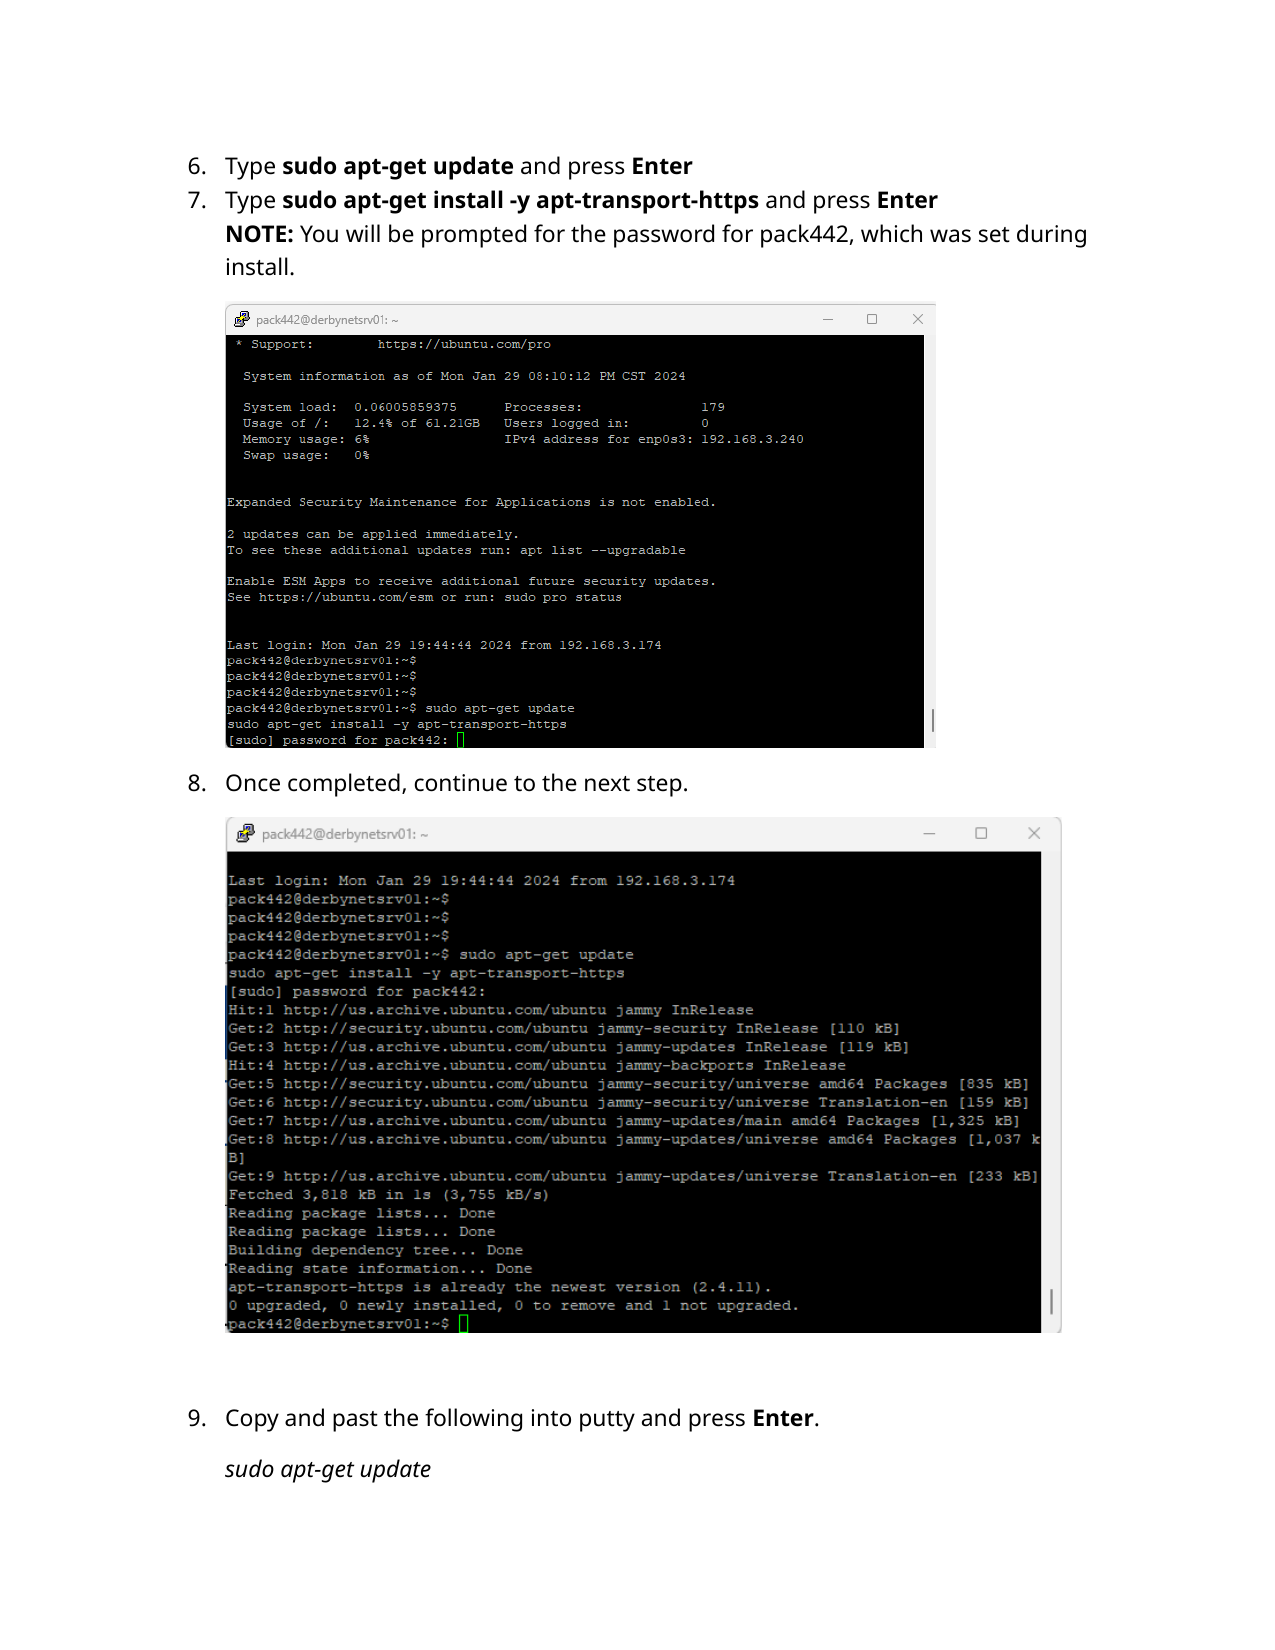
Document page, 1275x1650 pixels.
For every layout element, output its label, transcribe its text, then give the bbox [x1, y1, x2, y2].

picture [225, 817, 1062, 1333]
list Once completed, continue to the next step. [187, 767, 1125, 798]
list Type sudo apt-get install -y apt-transport-https and press Enter [187, 184, 1125, 215]
list Copy and past the following into putty and press Enter. [187, 1402, 1125, 1433]
text sudo apt-get update [225, 1453, 1125, 1484]
list NOTE: You will be prompted for the password for pack442, which was set during install. [225, 217, 1125, 282]
list Type sudo apt-get update and press Enter [187, 150, 1125, 181]
picture [225, 301, 936, 748]
